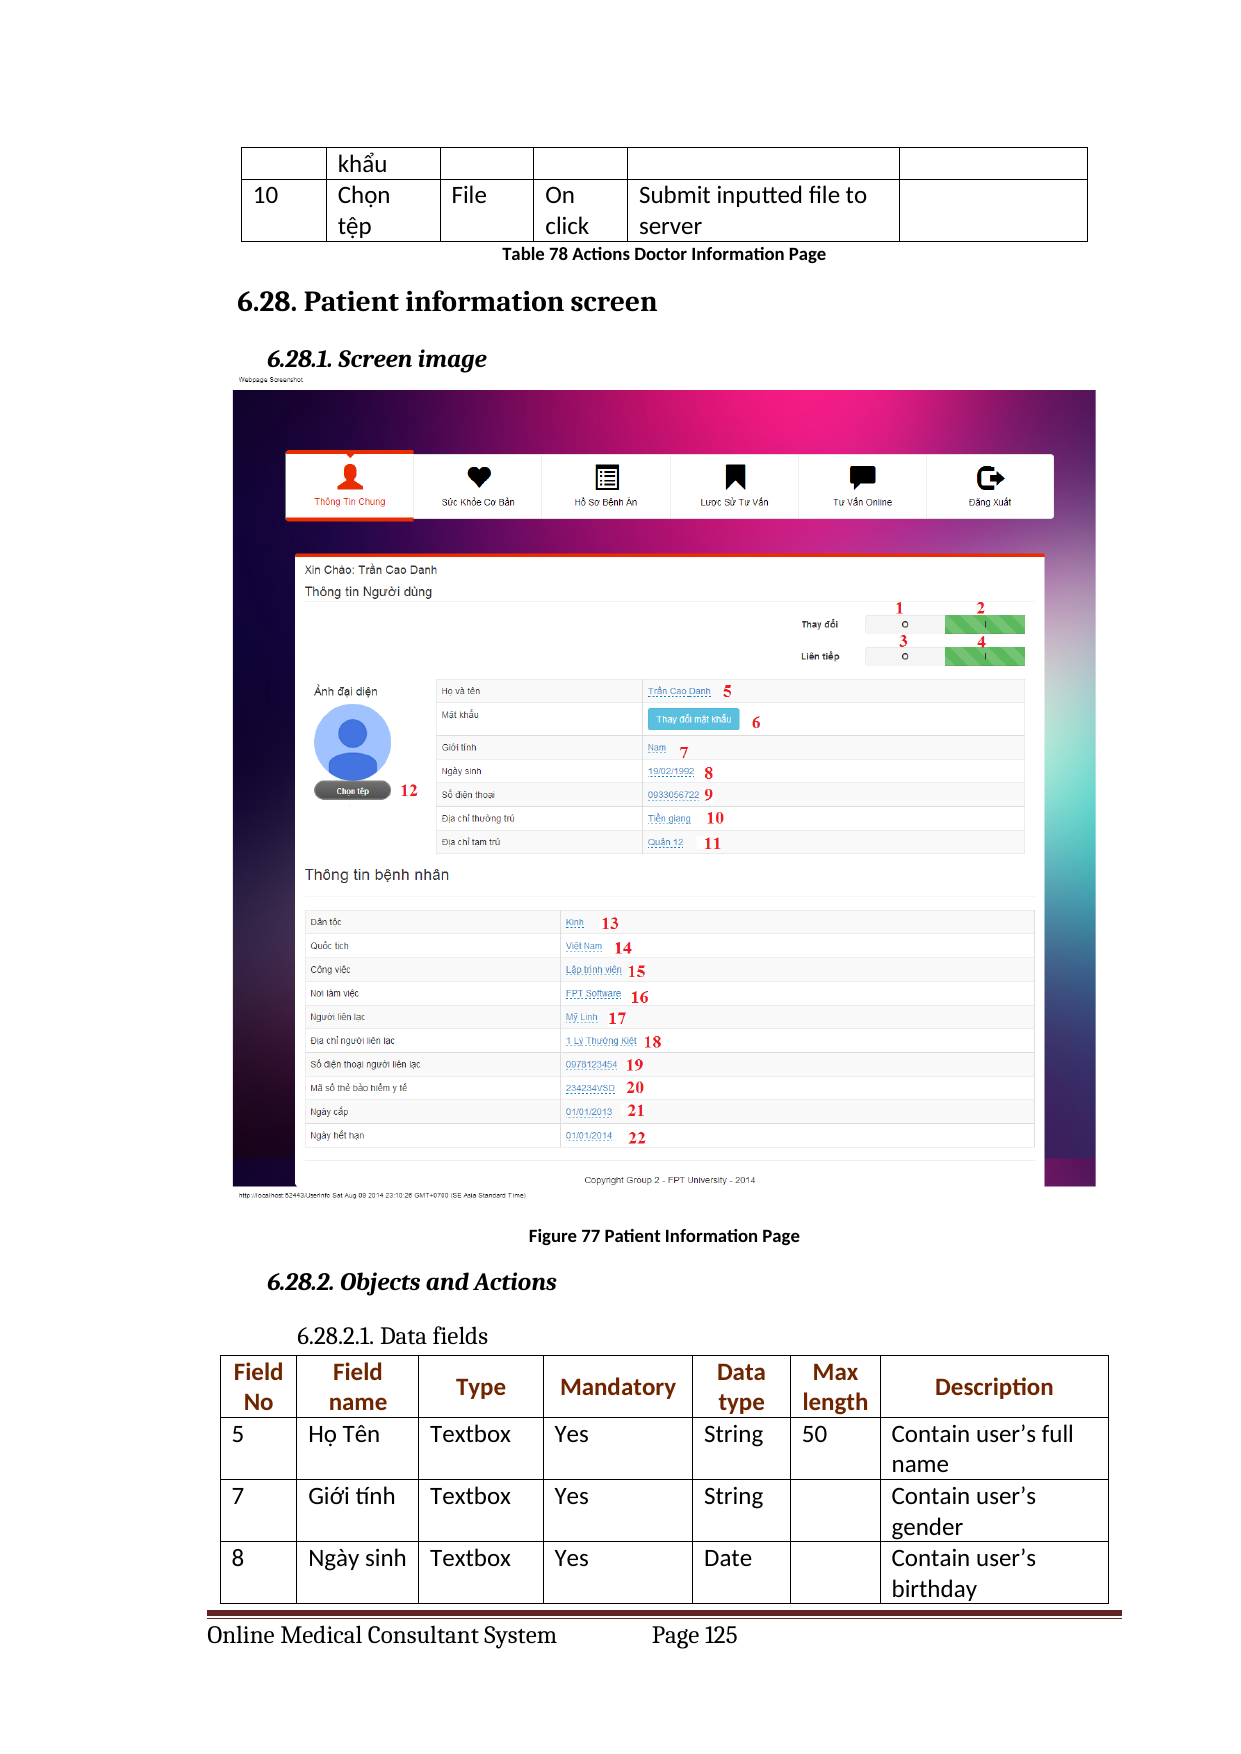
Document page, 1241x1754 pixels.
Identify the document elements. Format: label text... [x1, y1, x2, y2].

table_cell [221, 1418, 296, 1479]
subtitle Objects and Actions [267, 1268, 1122, 1297]
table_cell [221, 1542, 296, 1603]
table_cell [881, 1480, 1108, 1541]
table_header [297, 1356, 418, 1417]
picture [232, 377, 1096, 1199]
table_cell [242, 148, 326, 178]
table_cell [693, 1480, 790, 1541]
text Table Actions Doctor Information Page [207, 242, 1122, 264]
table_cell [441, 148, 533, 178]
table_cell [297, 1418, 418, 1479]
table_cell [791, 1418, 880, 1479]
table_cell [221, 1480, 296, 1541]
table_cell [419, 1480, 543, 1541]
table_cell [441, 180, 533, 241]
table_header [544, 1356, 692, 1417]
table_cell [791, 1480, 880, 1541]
subtitle Screen image [267, 345, 1122, 373]
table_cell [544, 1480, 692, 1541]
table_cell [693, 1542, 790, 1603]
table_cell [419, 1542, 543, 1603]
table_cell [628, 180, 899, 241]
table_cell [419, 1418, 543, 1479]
text Figure Patient Information Page [207, 1224, 1122, 1247]
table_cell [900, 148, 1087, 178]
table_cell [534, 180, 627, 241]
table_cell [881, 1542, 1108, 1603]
subtitle Patient information screen [237, 285, 1122, 319]
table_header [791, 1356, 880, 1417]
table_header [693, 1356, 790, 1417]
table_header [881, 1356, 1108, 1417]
subtitle Data fields [282, 1322, 1122, 1351]
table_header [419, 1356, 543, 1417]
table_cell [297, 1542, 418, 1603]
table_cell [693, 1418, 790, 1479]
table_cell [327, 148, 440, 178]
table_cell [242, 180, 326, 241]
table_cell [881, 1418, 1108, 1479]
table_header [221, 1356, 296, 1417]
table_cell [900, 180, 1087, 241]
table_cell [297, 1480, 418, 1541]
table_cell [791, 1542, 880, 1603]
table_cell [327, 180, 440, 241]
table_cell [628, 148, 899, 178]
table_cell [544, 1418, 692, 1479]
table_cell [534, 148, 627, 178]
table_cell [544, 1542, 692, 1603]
